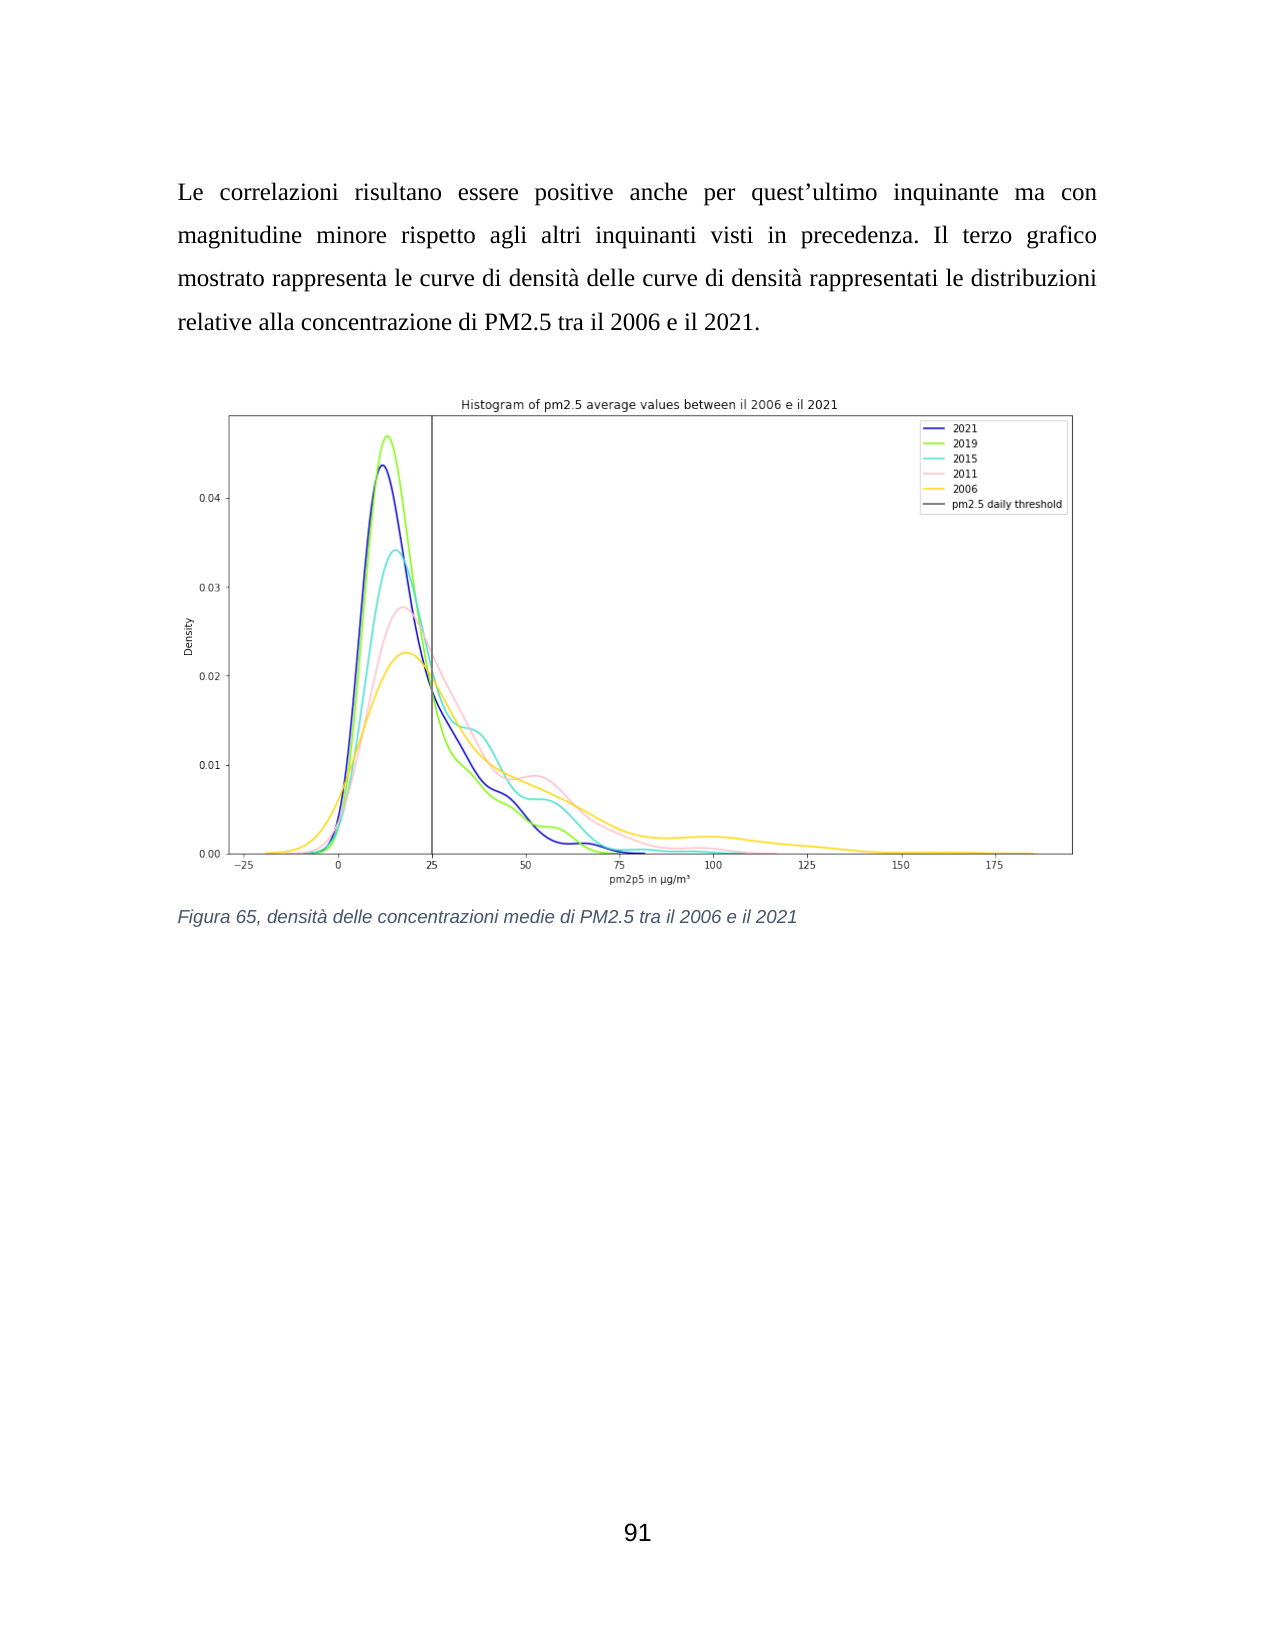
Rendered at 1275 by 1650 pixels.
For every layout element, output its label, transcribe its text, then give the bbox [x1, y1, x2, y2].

text Figura 65, densità delle concentrazioni medie di PM2.5 tra il 2006 e il 2021 [177, 906, 1098, 928]
picture [177, 392, 1078, 892]
text Le correlazioni risultano essere positive anche per quest’ultimo inquinante ma con magnitudine minore rispetto agli altri inquinanti visti in precedenza. Il terzo grafico mostrato rappresenta le curve di densità delle curve di densità rappresentati le distribuzioni relative alla concentrazione di PM2.5 tra il 2006 e il 2021. [177, 177, 1098, 335]
